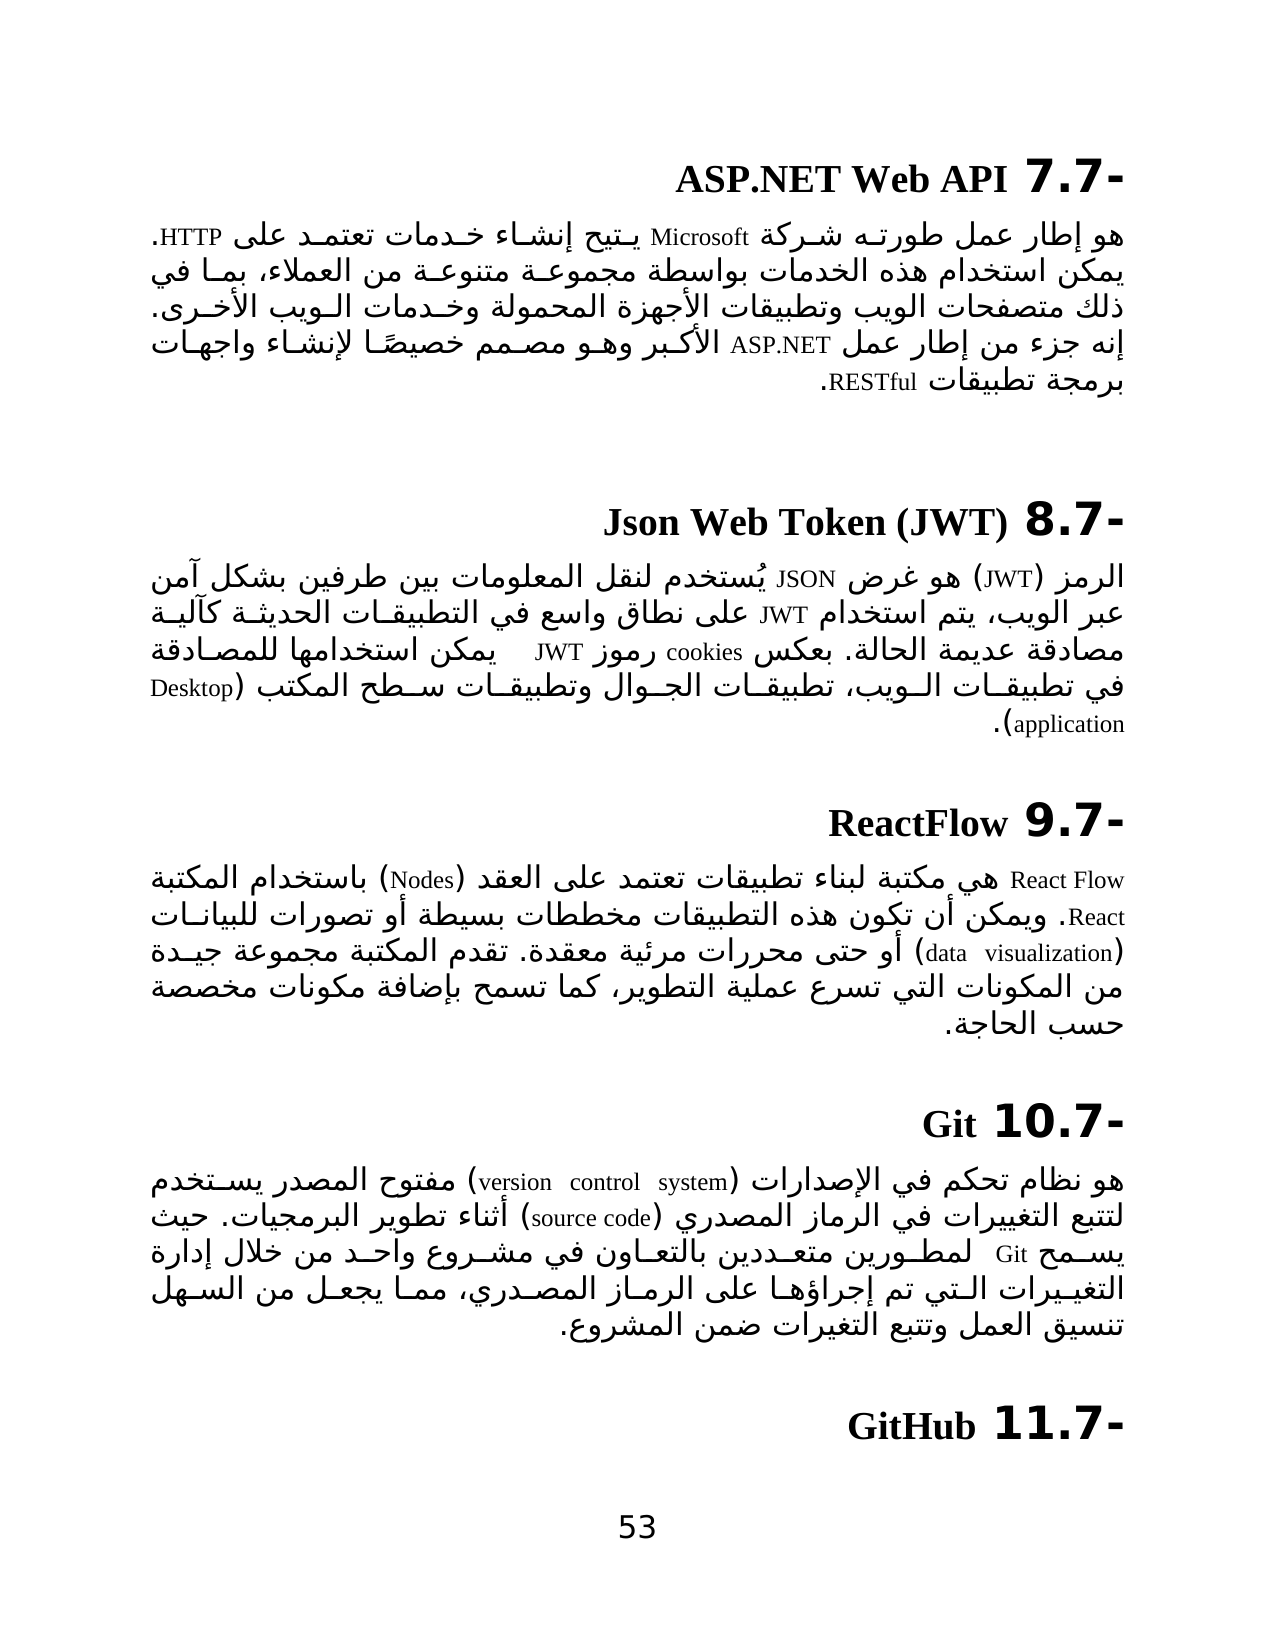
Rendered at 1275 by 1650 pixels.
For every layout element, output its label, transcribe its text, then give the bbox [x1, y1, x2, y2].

text هو نظام تحكم في الإصدارات (version control system) مفتوح المصدر يستخدم لتتبع التغييرات في الرماز المصدري (source code) أثناء تطوير البرمجيات. حيث يسمح Git لمطورين متعددين بالتعاون في مشروع واحد من خلال إدارة التغييرات التي تم إجراؤها على الرماز المصدري، مما يجعل من السهل تنسيق العمل وتتبع التغيرات ضمن المشروع. [150, 1161, 1125, 1343]
text React Flow هي مكتبة لبناء تطبيقات تعتمد على العقد (Nodes) باستخدام المكتبة React. ويمكن أن تكون هذه التطبيقات مخططات بسيطة أو تصورات للبيانات (data visualization) أو حتى محررات مرئية معقدة. تقدم المكتبة مجموعة جيدة من المكونات التي تسرع عملية التطوير، كما تسمح بإضافة مكونات مخصصة حسب الحاجة. [150, 860, 1125, 1042]
text الرمز (JWT) هو غرض JSON يُستخدم لنقل المعلومات بين طرفين بشكل آمن عبر الويب، يتم استخدام JWT على نطاق واسع في التطبيقات الحديثة كآلية مصادقة عديمة الحالة. بعكس cookies رموز JWT يمكن استخدامها للمصادقة في تطبيقات الويب، تطبيقات الجوال وتطبيقات سطح المكتب (Desktop application). [150, 558, 1125, 740]
text -10.7 Git [150, 1095, 1125, 1149]
text -8.7 Json Web Token (JWT) [150, 493, 1125, 546]
text -11.7 GitHub [150, 1397, 1125, 1450]
text هو إطار عمل طورته شركة Microsoft يتيح إنشاء خدمات تعتمد على HTTP. يمكن استخدام هذه الخدمات بواسطة مجموعة متنوعة من العملاء، بما في ذلك متصفحات الويب وتطبيقات الأجهزة المحمولة وخدمات الويب الأخرى. إنه جزء من إطار عمل ASP.NET الأكبر وهو مصمم خصيصًا لإنشاء واجهات برمجة تطبيقات RESTful. [150, 216, 1125, 398]
text -9.7 ReactFlow [150, 794, 1125, 847]
text -7.7 ASP.NET Web API [150, 150, 1125, 203]
